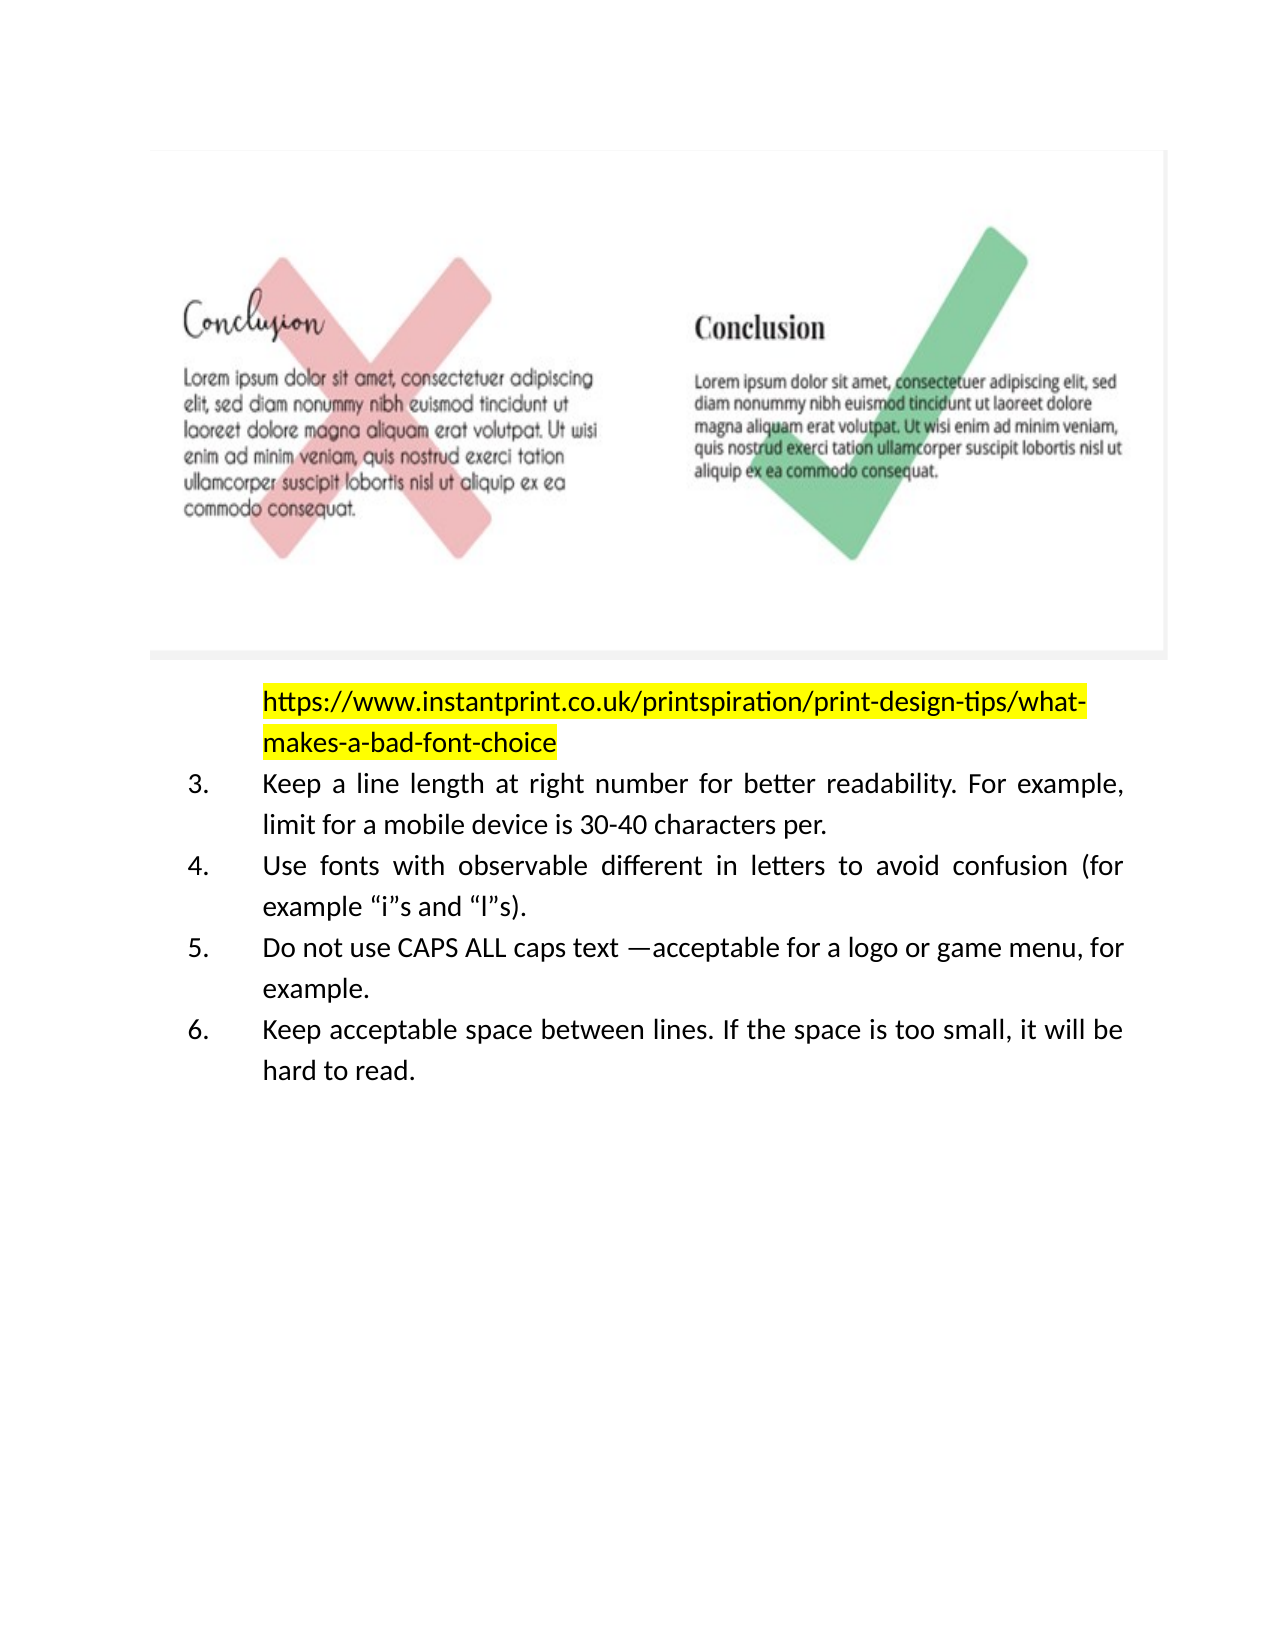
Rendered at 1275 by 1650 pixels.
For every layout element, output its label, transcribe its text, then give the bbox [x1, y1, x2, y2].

list Do not use CAPS ALL caps text —acceptable for a logo or game menu, for example. [187, 929, 1125, 1006]
list https://www.instantprint.co.uk/printspiration/print-design-tips/what-makes-a-bad-font-choice [262, 683, 1125, 760]
list Use fonts with observable different in letters to avoid confusion (for example “i”s and “l”s). [187, 847, 1125, 924]
picture [150, 150, 1168, 660]
list Keep acceptable space between lines. If the space is too small, it will be hard to read. [187, 1011, 1125, 1087]
list Keep a line length at right number for better readability. For example, limit for a mobile device is 30-40 characters per. [187, 765, 1125, 842]
